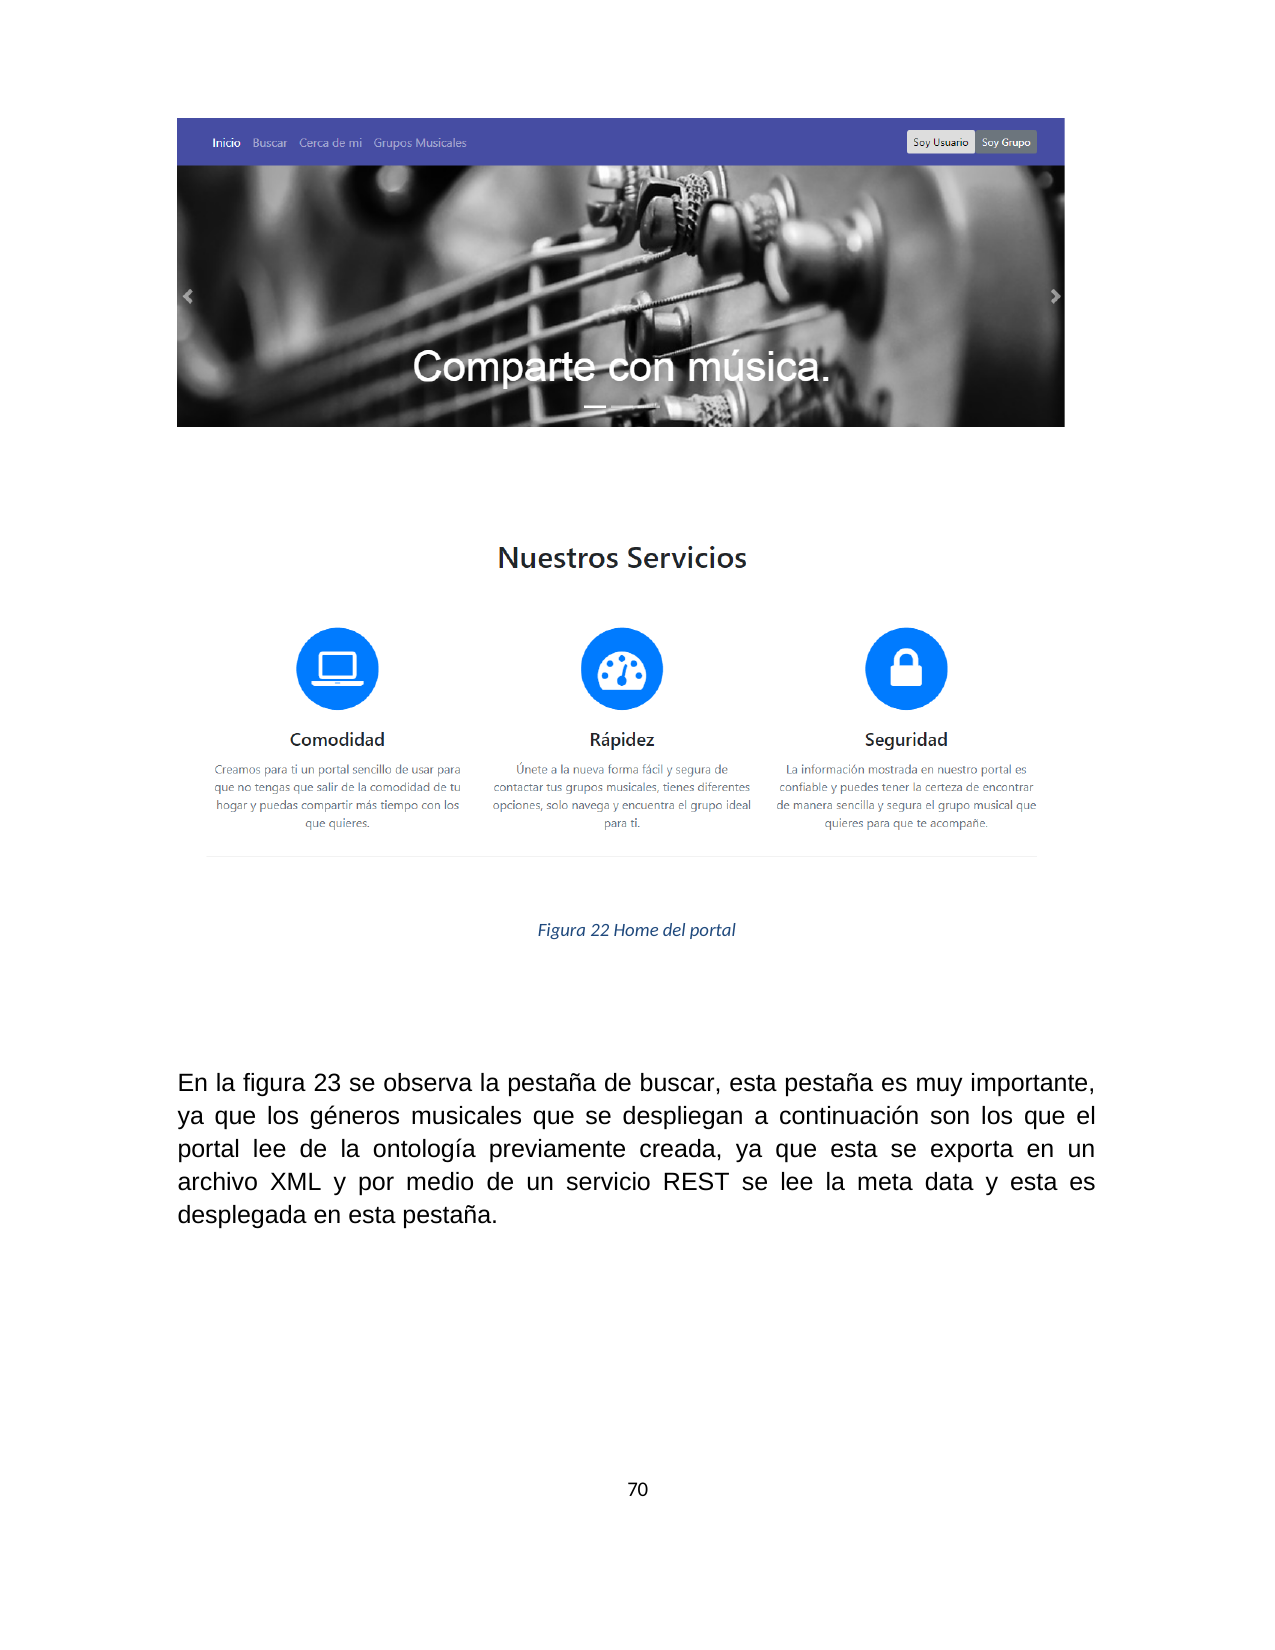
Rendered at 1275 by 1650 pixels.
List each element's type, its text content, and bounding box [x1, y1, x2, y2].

text En la figura 23 se observa la pestaña de buscar, esta pestaña es muy importante, ya que los géneros musicales que se despliegan a continuación son los que el portal lee de la ontología previamente creada, ya que esta se exporta en un archivo XML y por medio de un servicio REST se lee la meta data y esta es desplegada en esta pestaña. [177, 1068, 1098, 1229]
picture [177, 118, 1065, 894]
text Figura 22 Home del portal [177, 918, 1098, 941]
